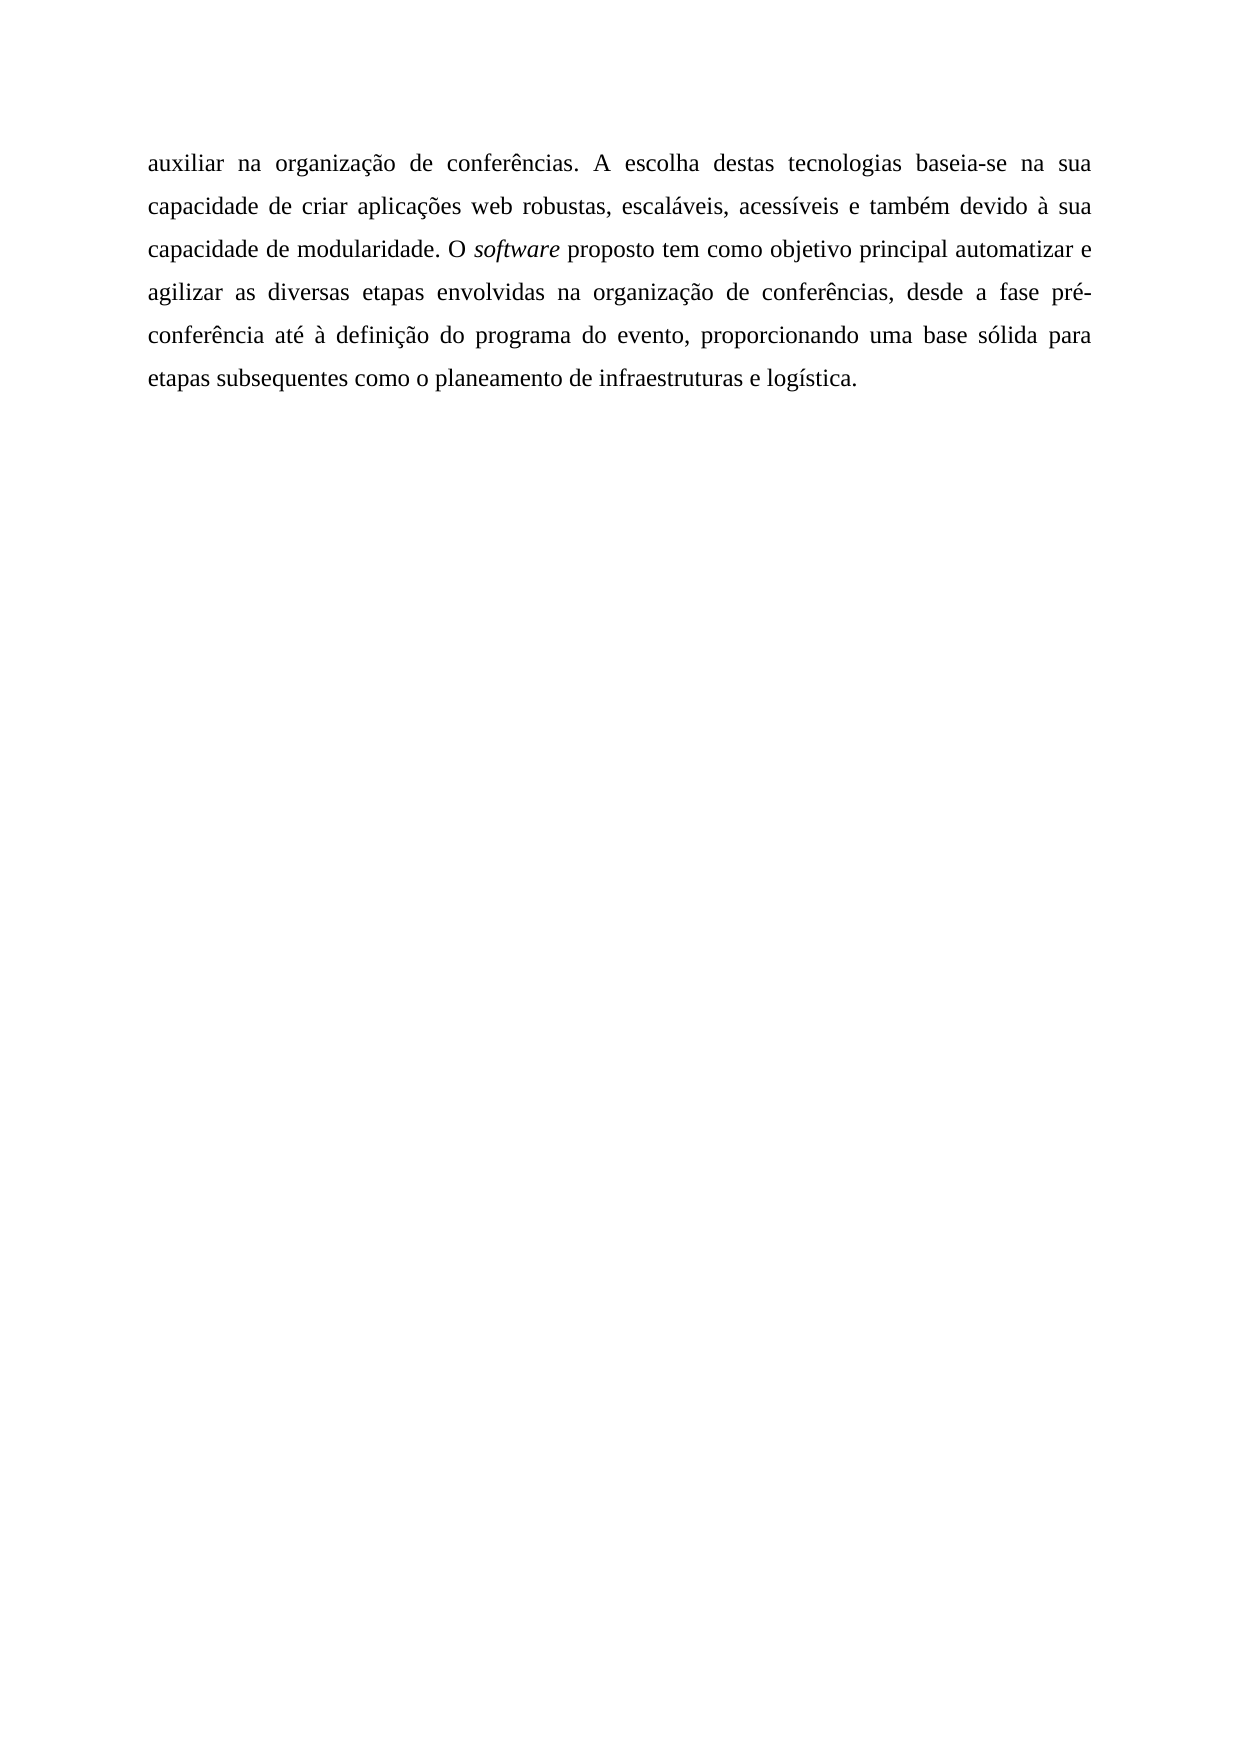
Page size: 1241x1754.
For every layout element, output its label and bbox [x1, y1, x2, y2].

text [148, 148, 1092, 392]
